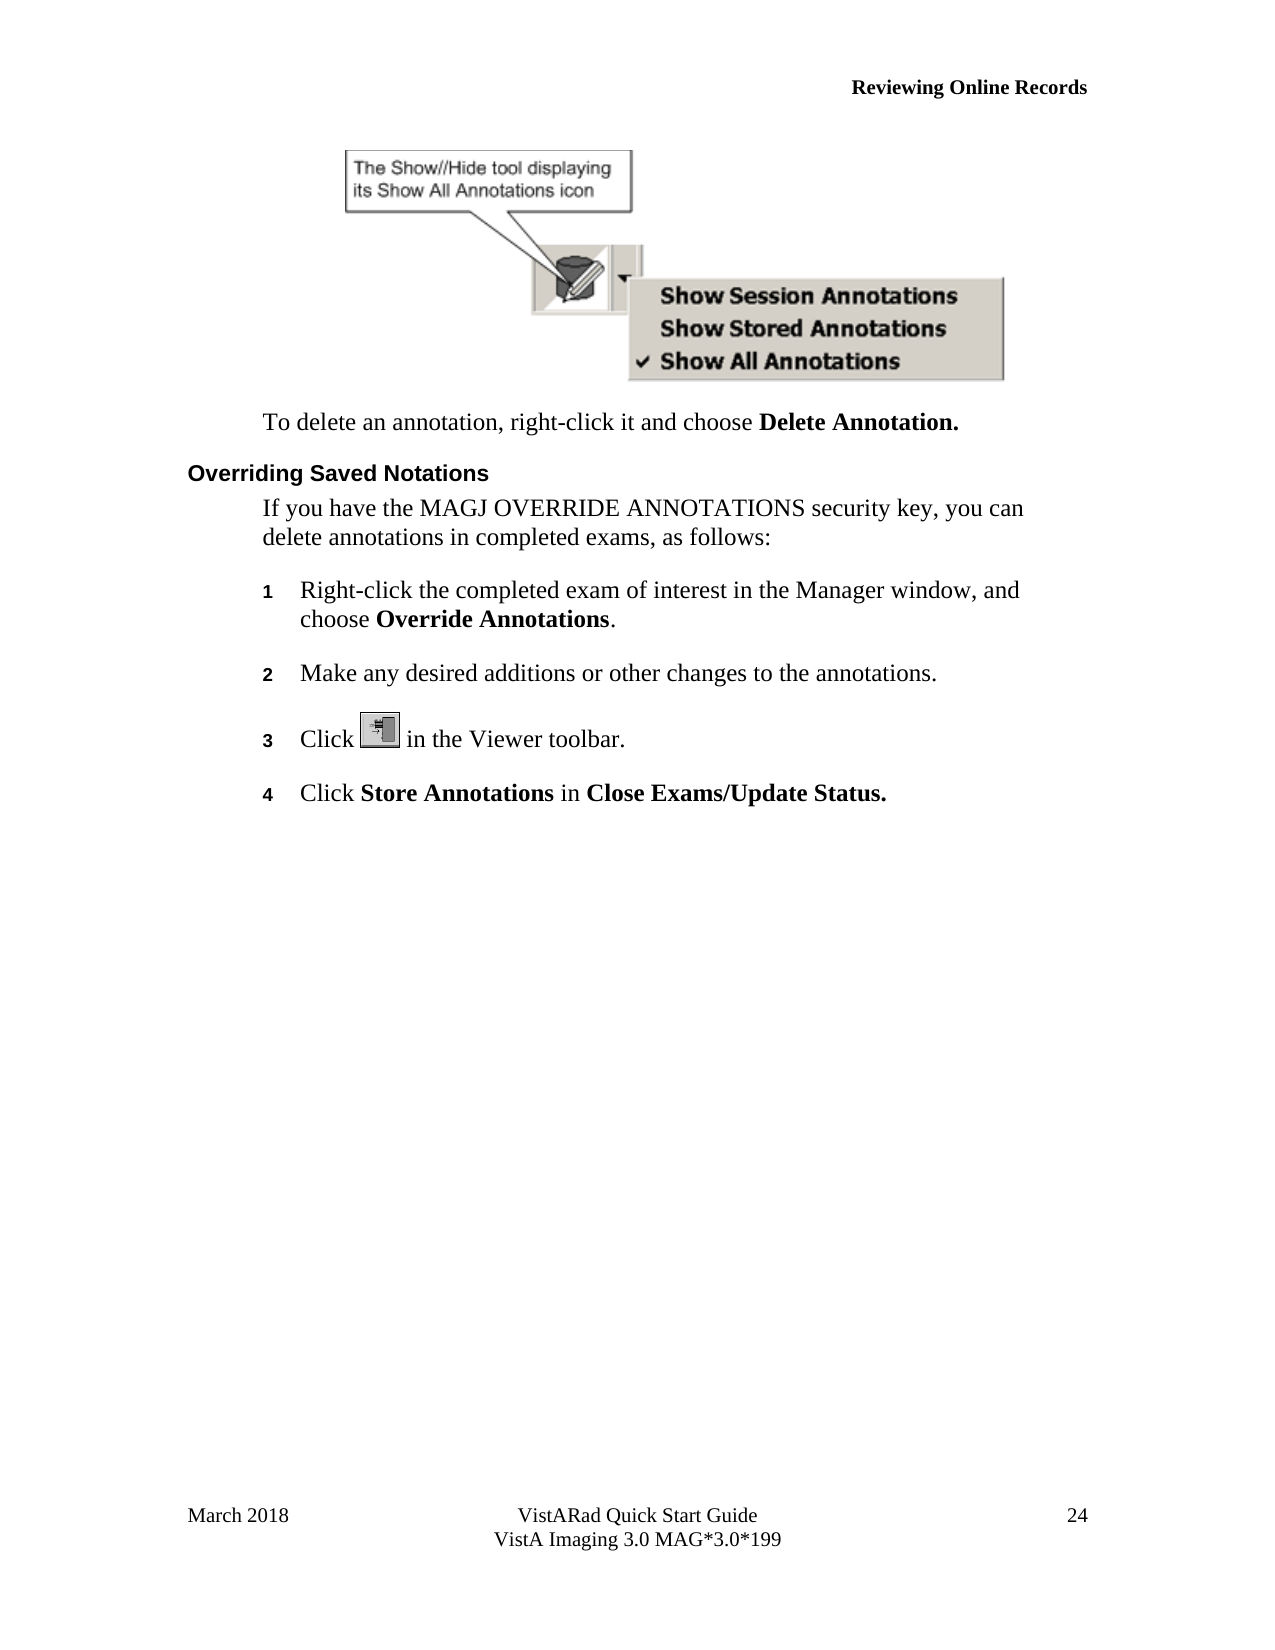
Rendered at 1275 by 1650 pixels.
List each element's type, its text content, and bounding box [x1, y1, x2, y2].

picture [345, 150, 1005, 382]
picture [361, 713, 399, 747]
list Click Store Annotations in Close Exams/Update Status. [262, 778, 1087, 807]
list Right-click the completed exam of interest in the Manager window, and choose Override Annotations. [262, 575, 1087, 633]
list Click in the Viewer toolbar. [262, 712, 1087, 753]
subtitle Overriding Saved Notations [187, 460, 1087, 487]
list Make any desired additions or other changes to the annotations. [262, 658, 1087, 687]
text If you have the MAGJ OVERRIDE ANNOTATIONS security key, you can delete annotations in completed exams, as follows: [262, 493, 1087, 550]
text To delete an annotation, right-click it and choose Delete Annotation. [262, 407, 1087, 435]
